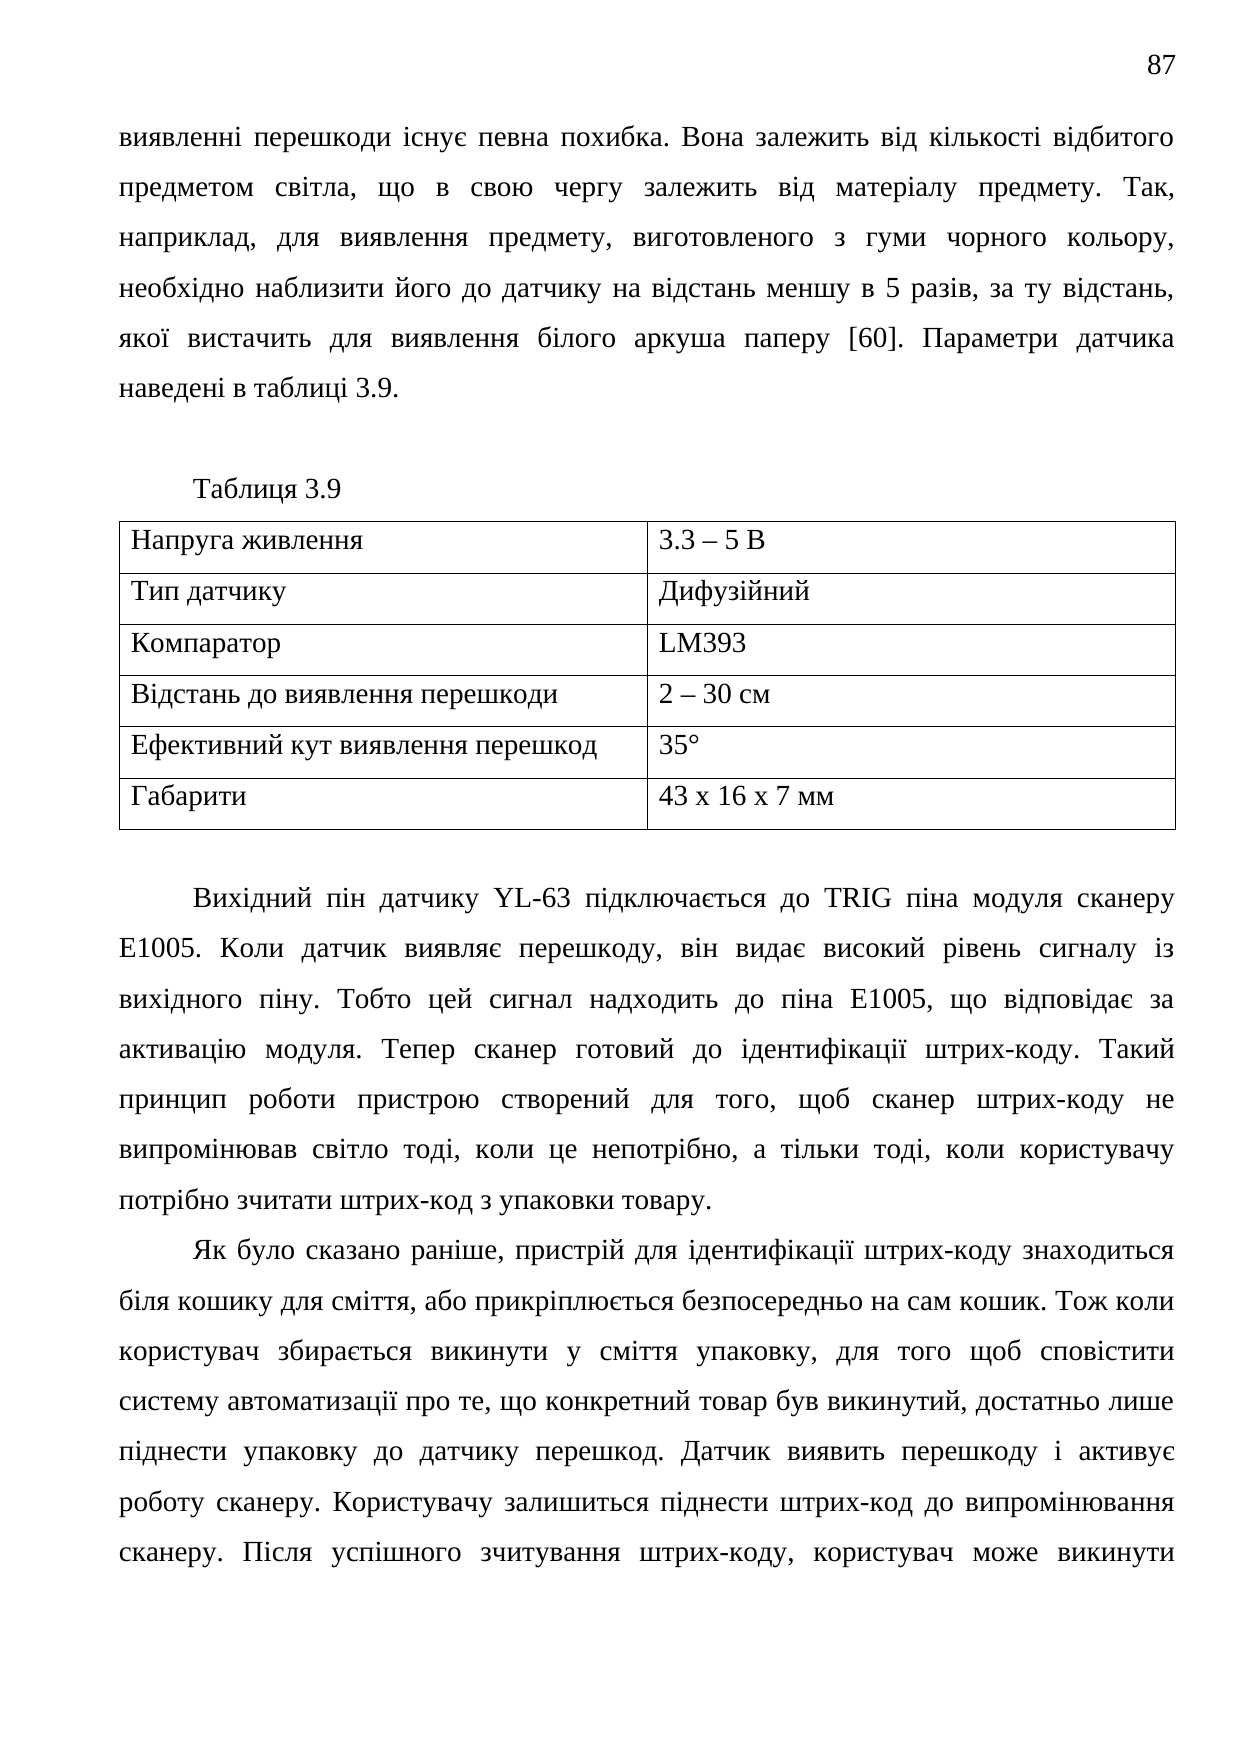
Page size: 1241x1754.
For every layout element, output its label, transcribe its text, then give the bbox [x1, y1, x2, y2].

text Вихідний пін датчику YL-63 підключається до TRIG піна модуля сканеру E1005. Коли датчик виявляє перешкоду, він видає високий рівень сигналу із вихідного піну. Тобто цей сигнал надходить до піна E1005, що відповідає за активацію модуля. Тепер сканер готовий до ідентифікації штрих-коду. Такий принцип роботи пристрою створений для того, щоб сканер штрих-коду не випромінював світло тоді, коли це непотрібно, а тільки тоді, коли користувачу потрібно зчитати штрих-код з упаковки товару. [119, 880, 1176, 1216]
table_header 3.3 – 5 В [648, 522, 1175, 572]
text Таблиця 3.9 [119, 471, 1176, 504]
table_cell Тип датчику [120, 574, 647, 624]
table_cell LM393 [648, 625, 1175, 675]
table_cell Ефективний кут виявлення перешкод [120, 727, 647, 777]
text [119, 1232, 1176, 1568]
table_cell Дифузійний [648, 574, 1175, 624]
table_cell Габарити [120, 779, 647, 829]
table_header Напруга живлення [120, 522, 647, 572]
table_cell Відстань до виявлення перешкоди [120, 676, 647, 726]
table_cell 2 – 30 см [648, 676, 1175, 726]
table_cell 43 х 16 х 7 мм [648, 779, 1175, 829]
table_cell 35° [648, 727, 1175, 777]
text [119, 119, 1176, 404]
table_cell Компаратор [120, 625, 647, 675]
